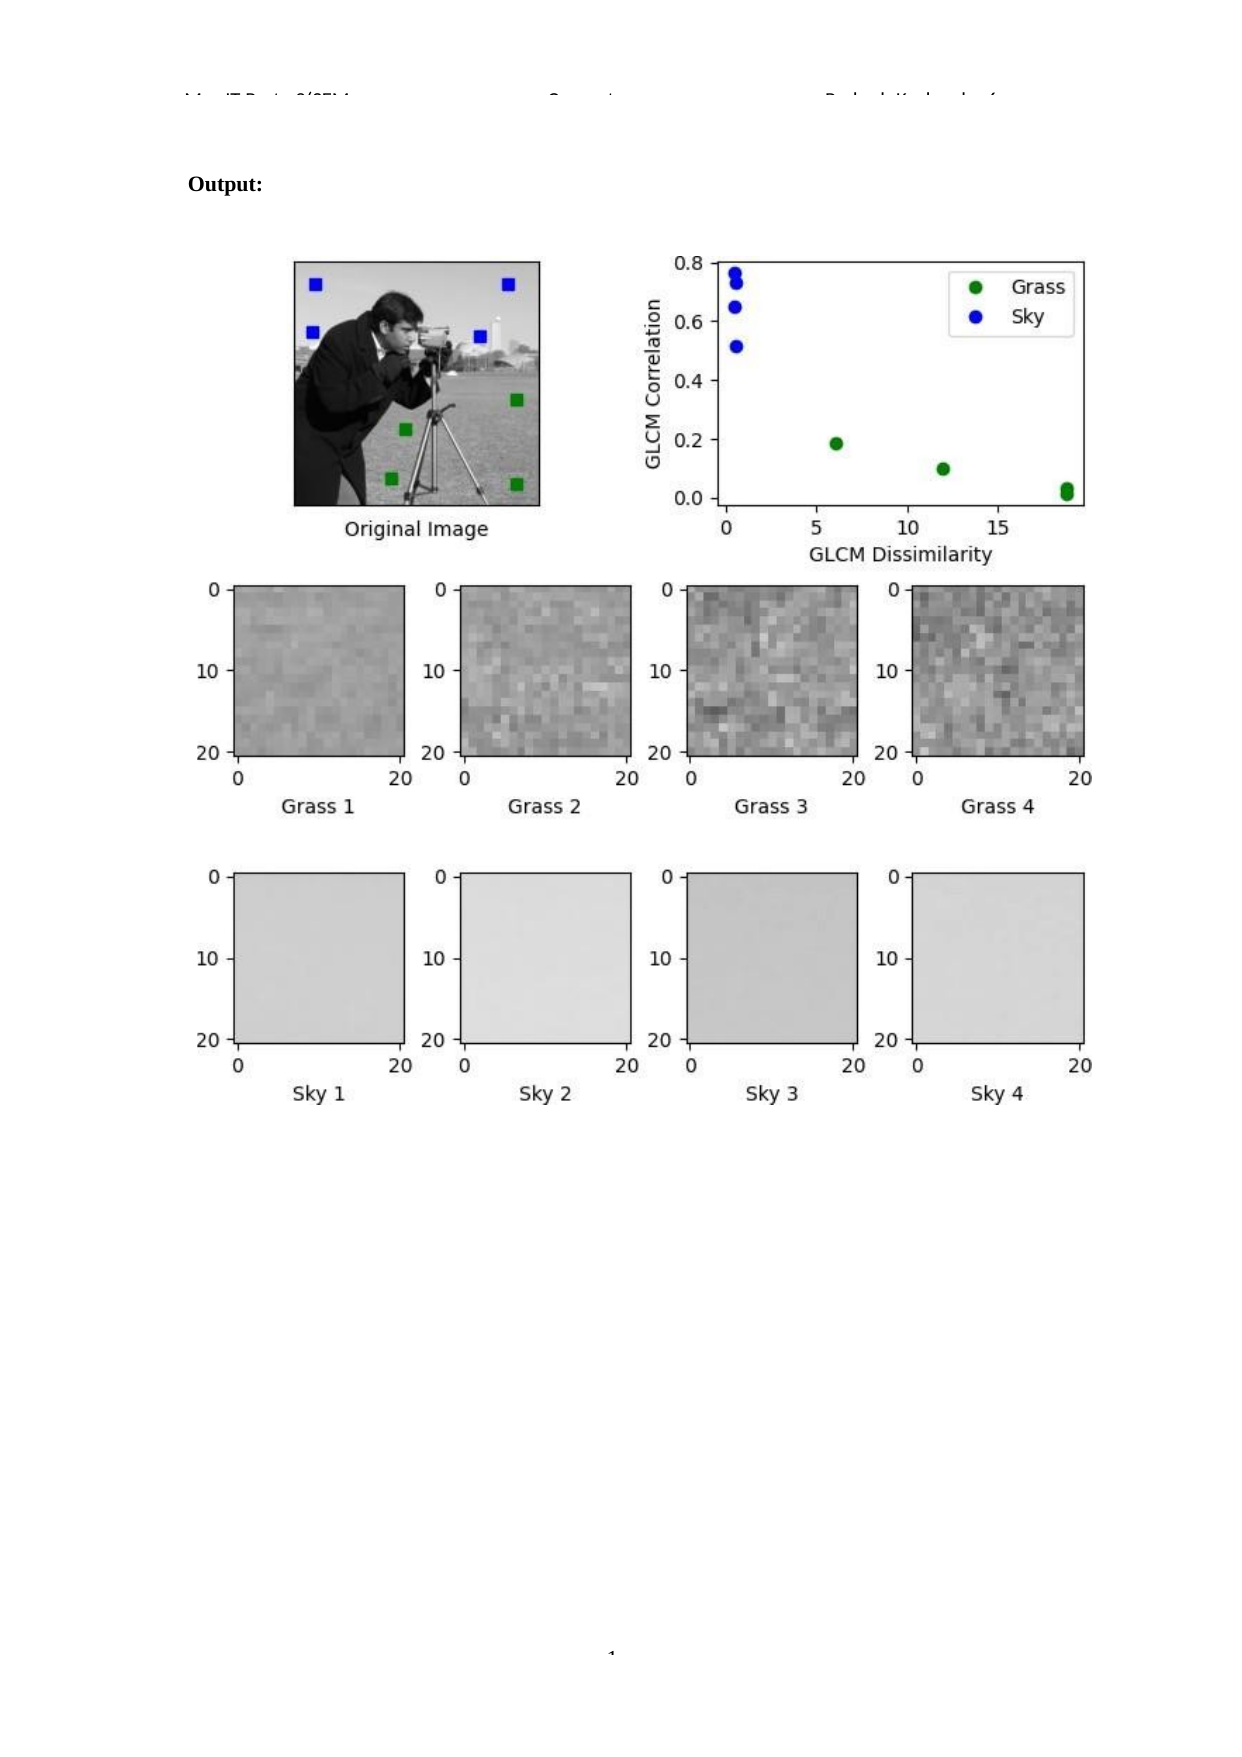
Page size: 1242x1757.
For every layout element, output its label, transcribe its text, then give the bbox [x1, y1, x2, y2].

picture [197, 256, 1092, 1105]
text Output: [188, 171, 1150, 196]
